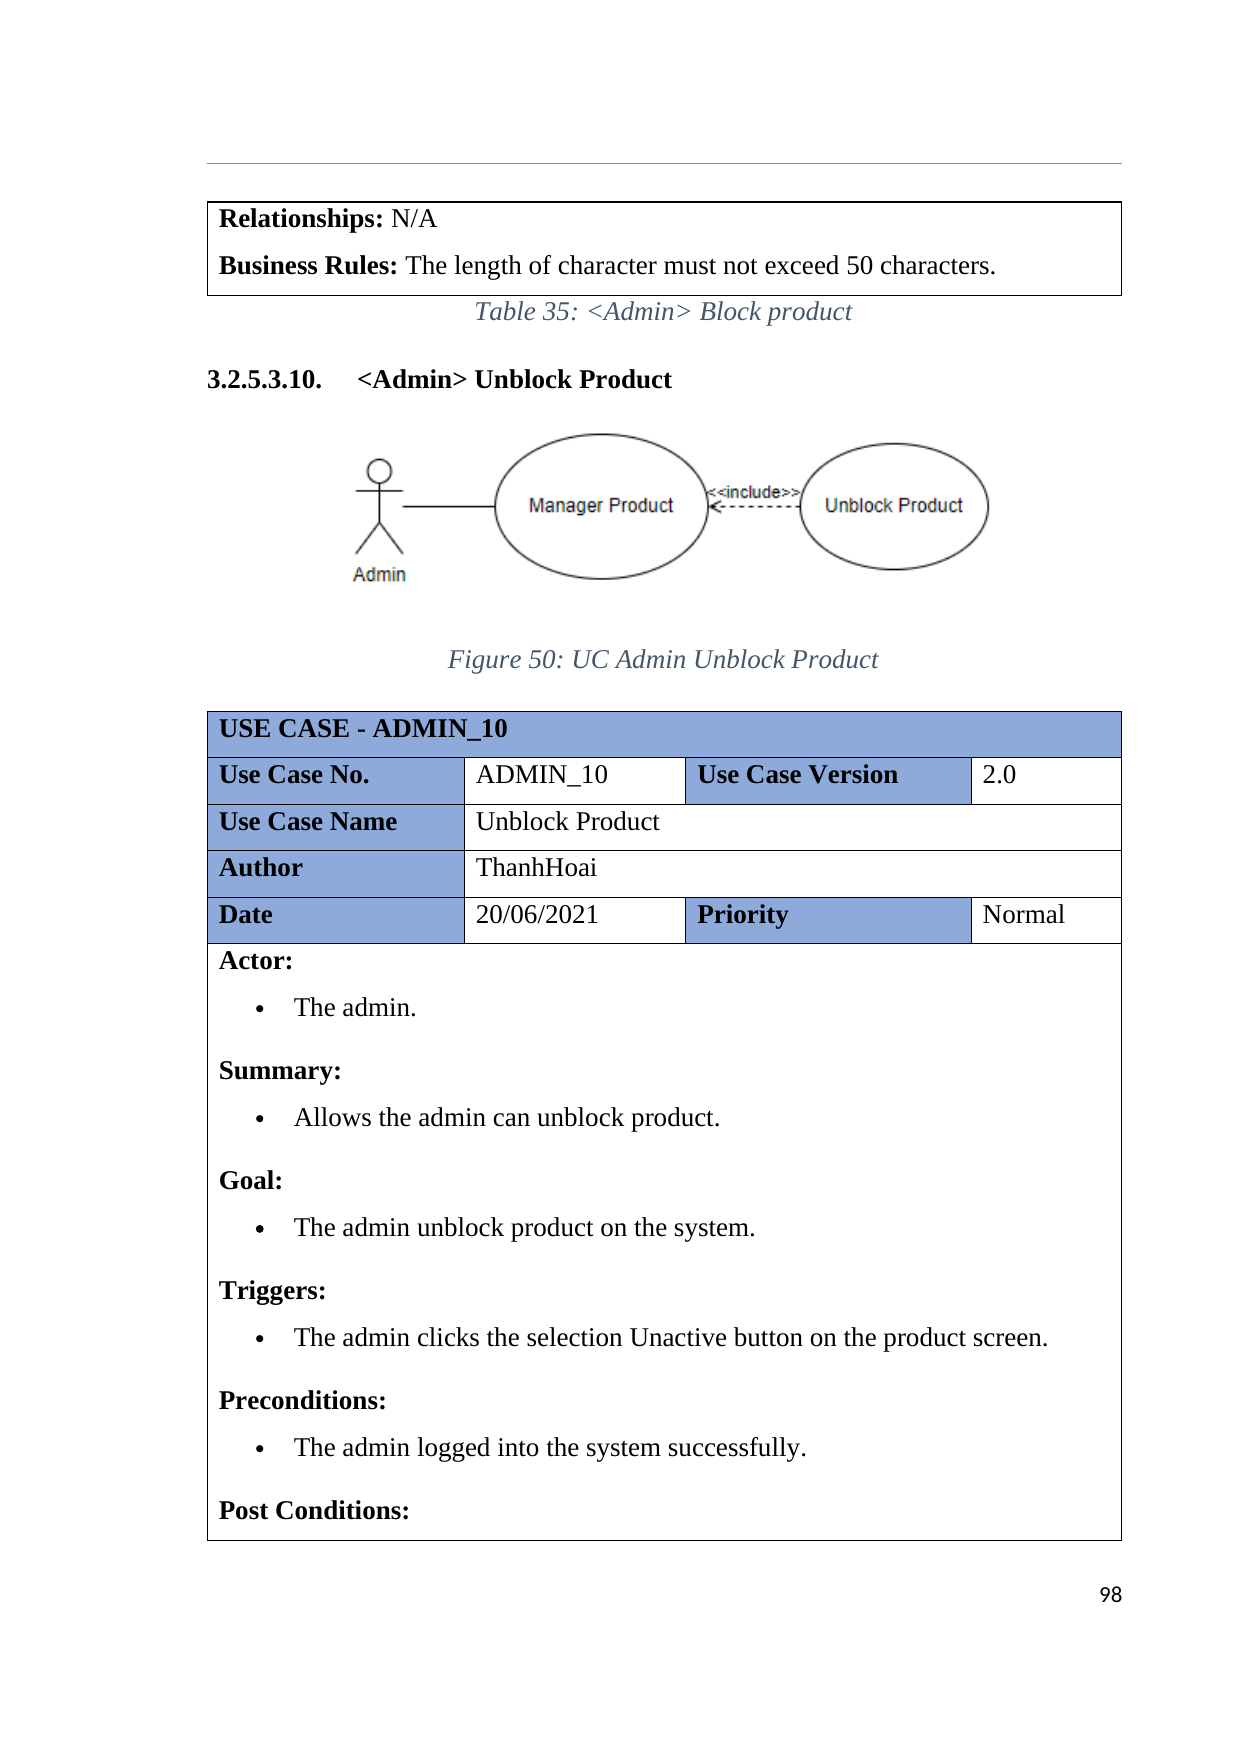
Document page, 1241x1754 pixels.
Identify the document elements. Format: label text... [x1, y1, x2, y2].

table_cell ThanhHoai [465, 851, 1121, 897]
table_cell ADMIN_10 [465, 758, 685, 804]
text Figure 50: UC Admin Unblock Product [207, 643, 1122, 674]
table_cell Unblock Product [465, 805, 1121, 850]
table_cell Author [208, 851, 464, 897]
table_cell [208, 203, 1121, 294]
list <Admin> Unblock Product [207, 363, 1122, 394]
table_cell Use Case No. [208, 758, 464, 804]
table_cell Normal [972, 898, 1121, 943]
table_header USE CASE - ADMIN_10 [208, 712, 1121, 757]
table_cell 20/06/2021 [465, 898, 685, 943]
table_cell 2.0 [972, 758, 1121, 804]
picture [321, 426, 1008, 613]
table_cell Date [208, 898, 464, 943]
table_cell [208, 944, 1121, 1539]
text Table 35: <Admin> Block product [207, 296, 1122, 327]
table_cell Use Case Name [208, 805, 464, 850]
table_cell Priority [686, 898, 971, 943]
table_cell Use Case Version [686, 758, 971, 804]
